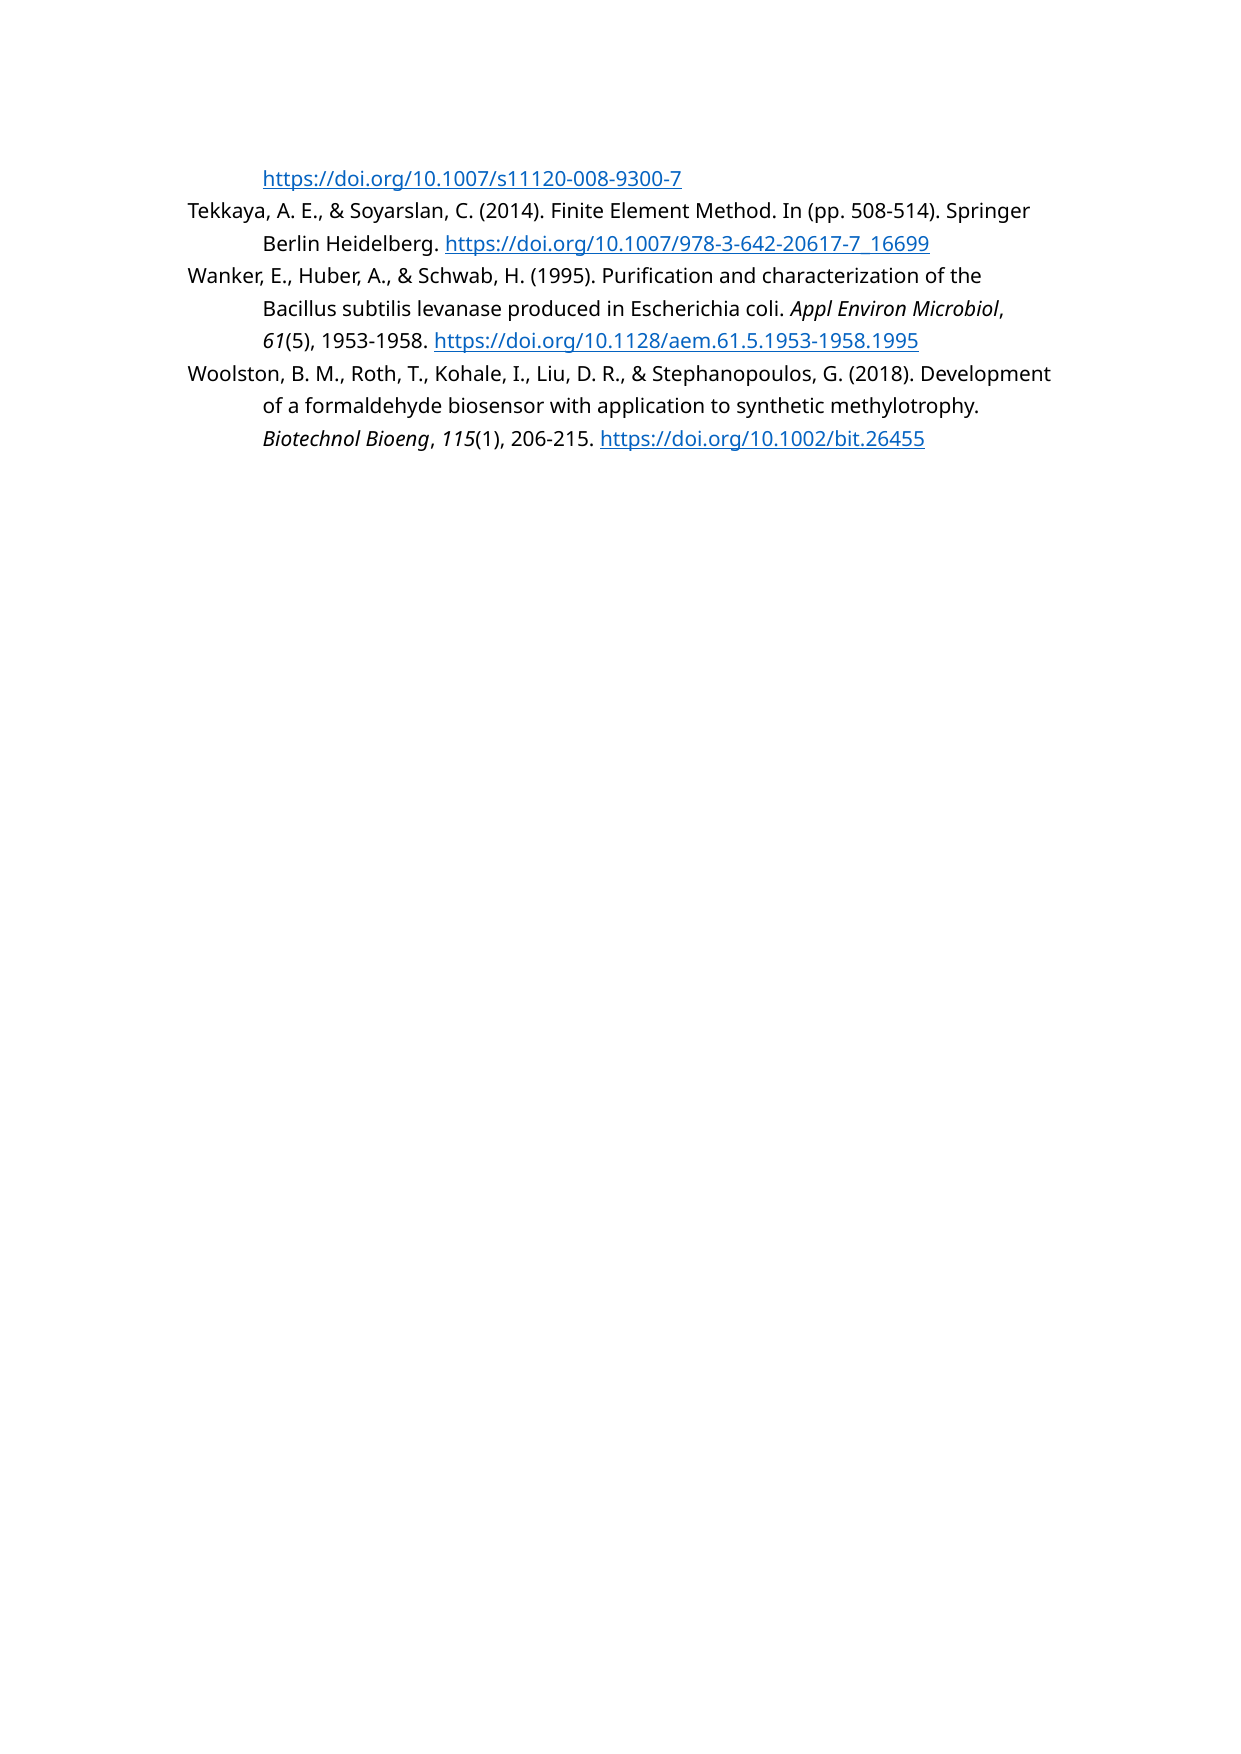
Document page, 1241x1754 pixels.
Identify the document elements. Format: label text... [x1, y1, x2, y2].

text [187, 162, 1053, 194]
text Wanker, E., Huber, A., & Schwab, H. (1995). Purification and characterization of the Bacillus subtilis levanase produced in Escherichia coli. Appl Environ Microbiol, 61(5), 1953-1958. https://doi.org/10.1128/aem.61.5.1953-1958.1995 [187, 259, 1053, 357]
text Woolston, B. M., Roth, T., Kohale, I., Liu, D. R., & Stephanopoulos, G. (2018). Development of a formaldehyde biosensor with application to synthetic methylotrophy. Biotechnol Bioeng, 115(1), 206-215. https://doi.org/10.1002/bit.26455 [187, 357, 1053, 454]
text Tekkaya, A. E., & Soyarslan, C. (2014). Finite Element Method. In (pp. 508-514). Springer Berlin Heidelberg. https://doi.org/10.1007/978-3-642-20617-7_16699 [187, 194, 1053, 259]
